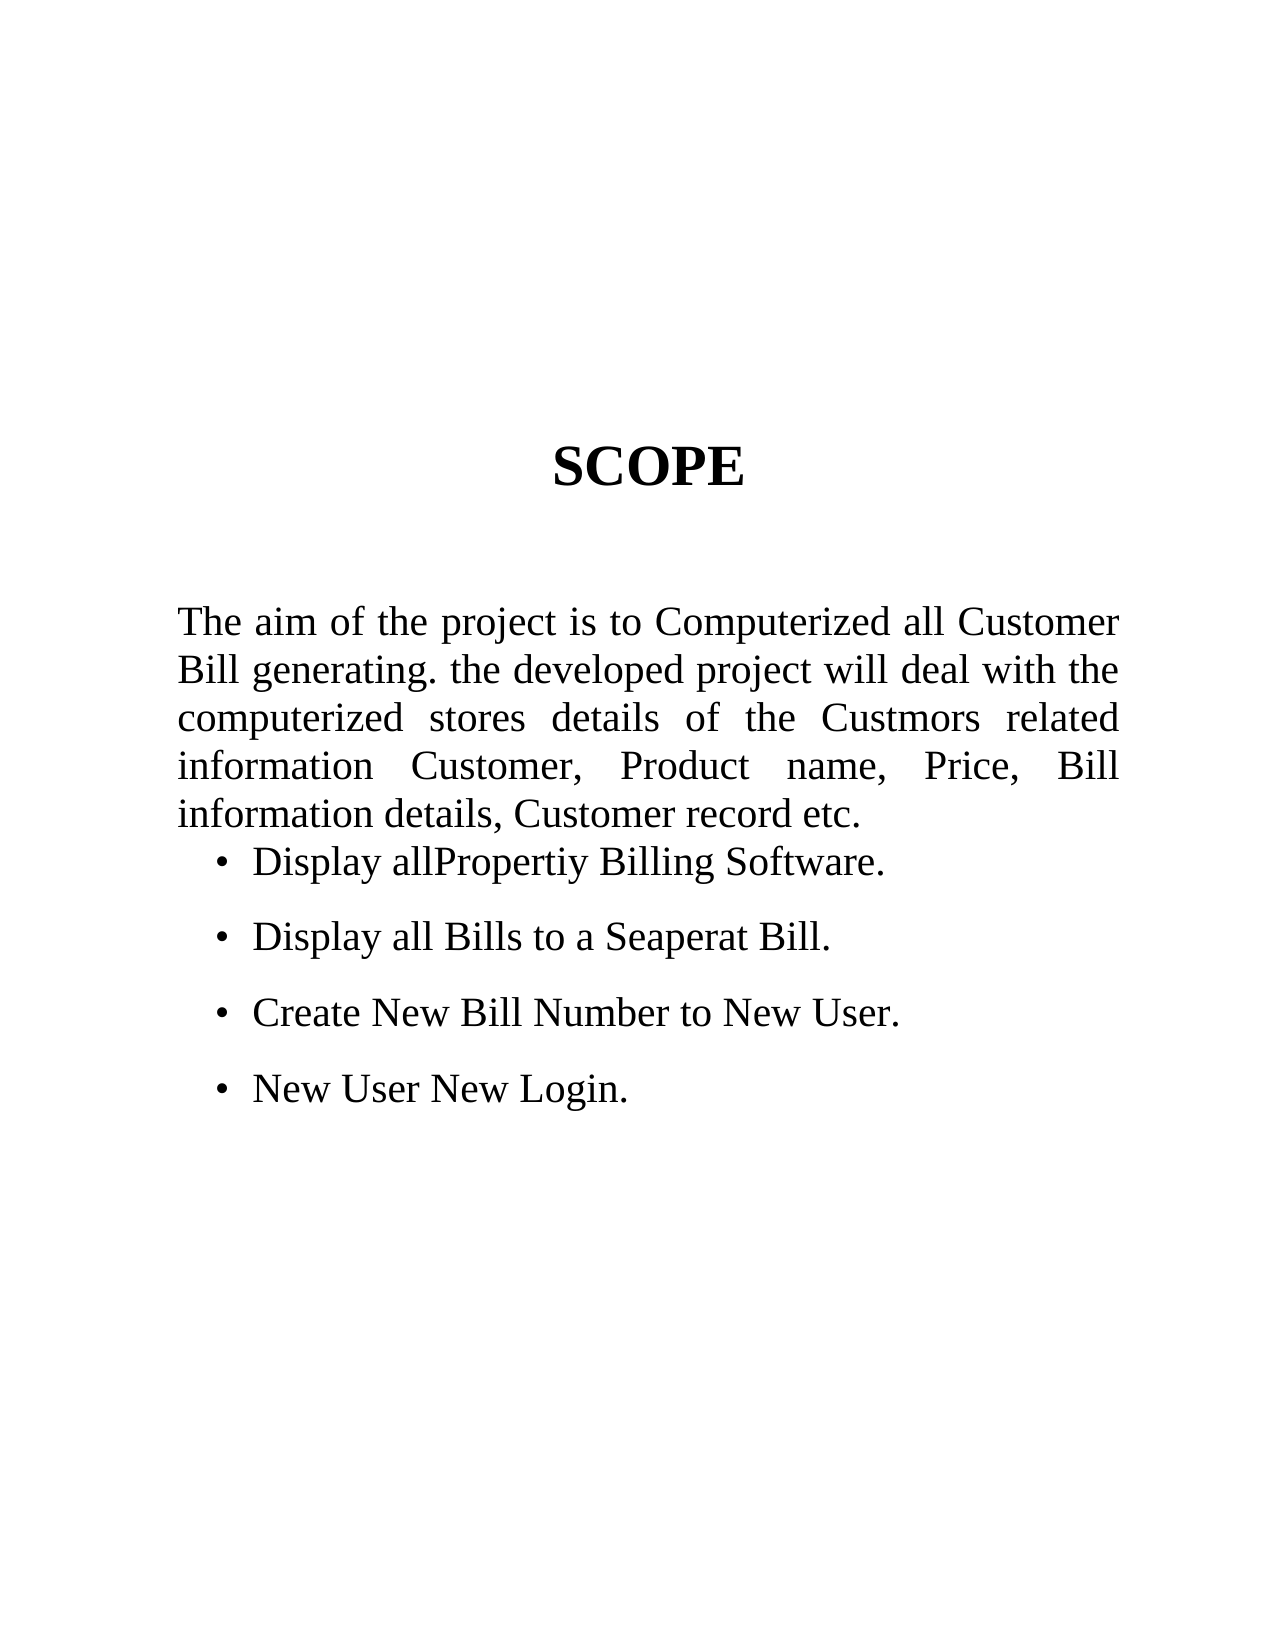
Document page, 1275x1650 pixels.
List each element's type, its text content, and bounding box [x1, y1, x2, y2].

text The aim of the project is to Computerized all Customer Bill generating. the developed project will deal with the computerized stores details of the Custmors related information Customer, Product name, Price, Bill information details, Customer record etc. [177, 596, 1121, 836]
text SCOPE [177, 431, 1121, 498]
list Display all Bills to a Seaperat Bill. [214, 912, 1121, 960]
list Create New Bill Number to New User. [214, 988, 1121, 1036]
list New User New Login. [214, 1064, 1121, 1112]
list Display allPropertiy Billing Software. [214, 836, 1121, 884]
